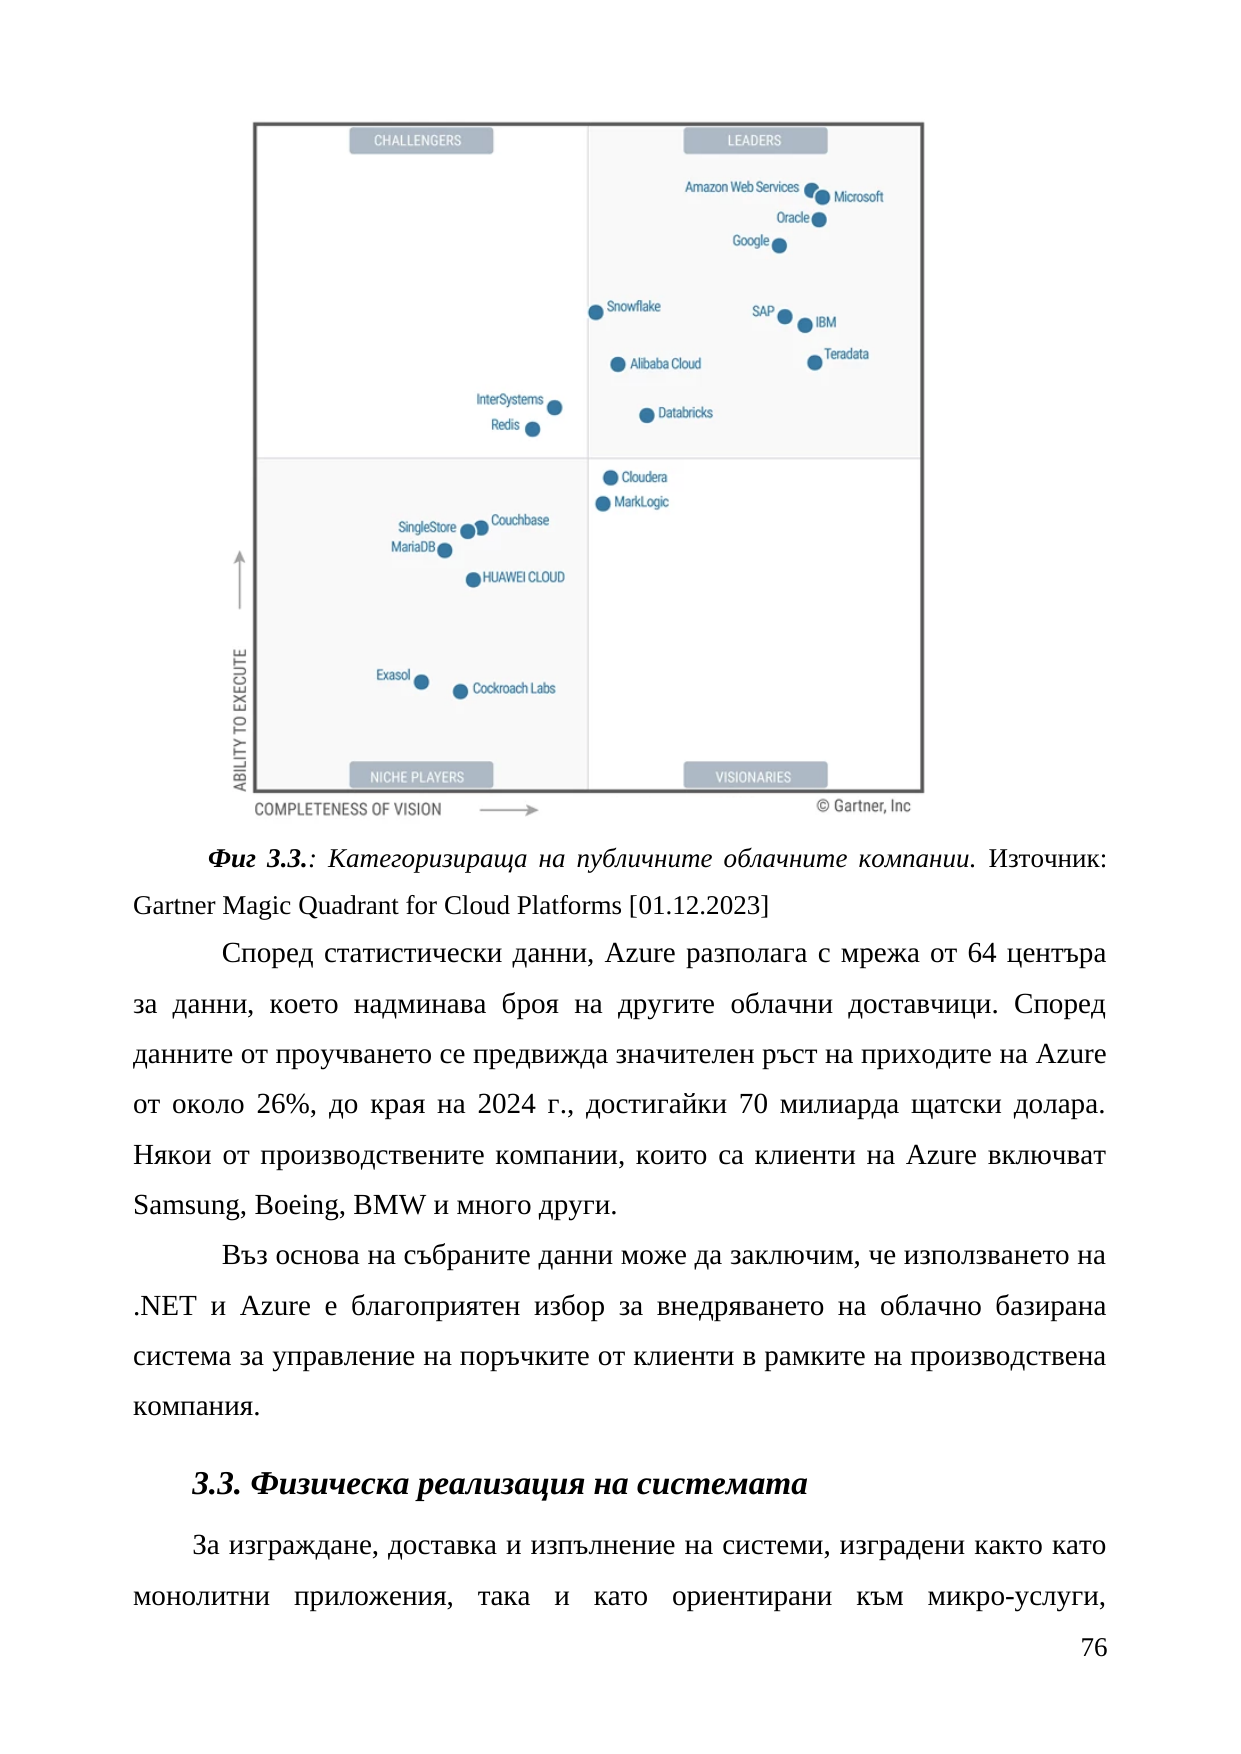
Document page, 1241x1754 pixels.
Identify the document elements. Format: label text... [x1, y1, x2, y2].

text Според статистически данни, Azure разполага с мрежа от 64 центъра за данни, което надминава броя на другите облачни доставчици. Според данните от проучването се предвижда значителен ръст на приходите на Azure от около 26%, до края на 2024 г., достигайки 70 милиарда щатски долара. Някои от производствените компании, които са клиенти на Azure включват Samsung, Boeing, BMW и много други. [133, 936, 1107, 1221]
text Въз основа на събраните данни може да заключим, че използването на .NET и Azure е благоприятен избор за внедряването на облачно базирана система за управление на поръчките от клиенти в рамките на производствена компания. [133, 1237, 1107, 1422]
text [133, 1527, 1107, 1611]
text Фиг 3.3.: Категоризираща на публичните облачните компании. Източник: Gartner Magic Quadrant for Cloud Platforms [01.12.2023] [133, 842, 1107, 920]
subtitle 3.3. Физическа реализация на системата [133, 1464, 1107, 1502]
picture [221, 118, 942, 826]
